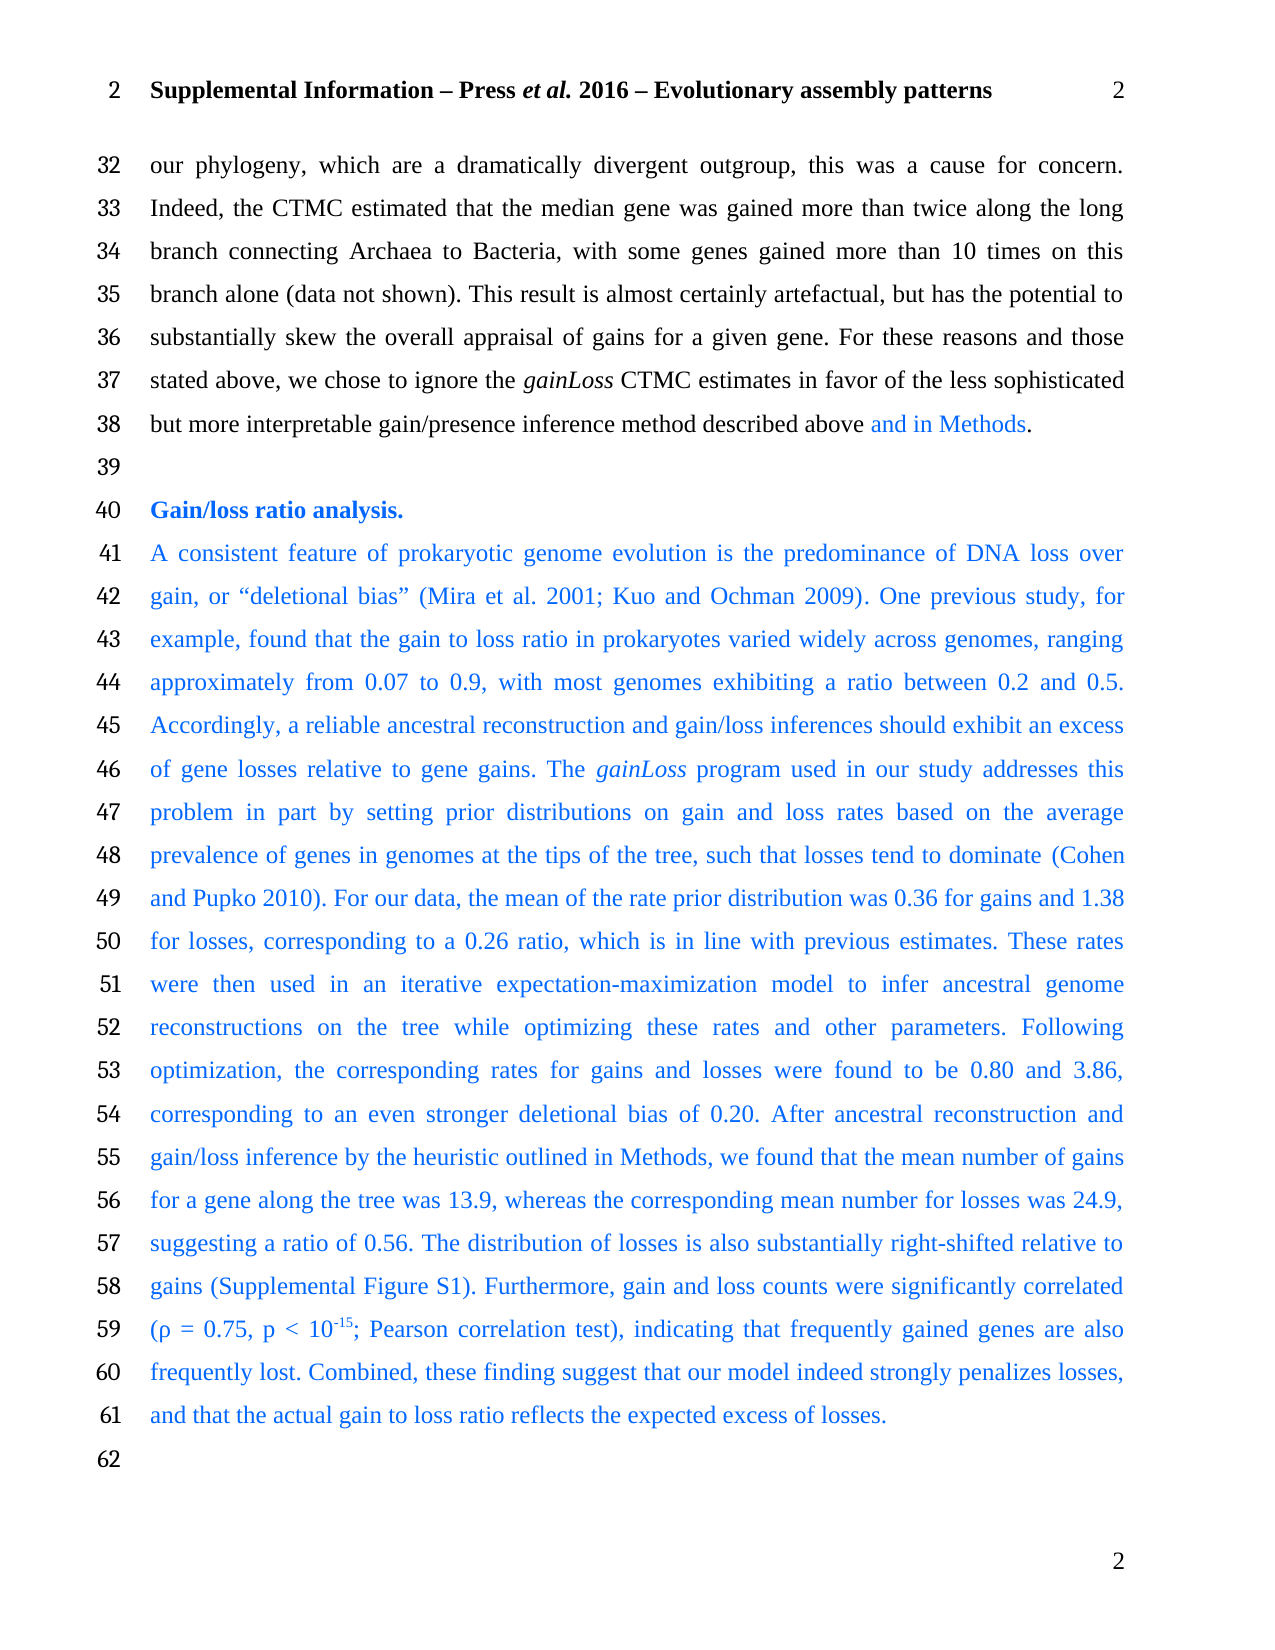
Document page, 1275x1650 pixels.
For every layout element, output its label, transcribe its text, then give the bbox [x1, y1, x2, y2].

text A consistent feature of prokaryotic genome evolution is the predominance of DNA loss over gain, or “deletional bias” (Mira et al. 2001; Kuo and Ochman 2009). One previous study, for example, found that the gain to loss ratio in prokaryotes varied widely across genomes, ranging approximately from 0.07 to 0.9, with most genomes exhibiting a ratio between 0.2 and 0.5. Accordingly, a reliable ancestral reconstruction and gain/loss inferences should exhibit an excess of gene losses relative to gene gains. The gainLoss program used in our study addresses this problem in part by setting prior distributions on gain and loss rates based on the average prevalence of genes in genomes at the tips of the tree, such that losses tend to dominate (Cohen and Pupko 2010). For our data, the mean of the rate prior distribution was 0.36 for gains and 1.38 for losses, corresponding to a 0.26 ratio, which is in line with previous estimates. These rates were then used in an iterative expectation-maximization model to infer ancestral genome reconstructions on the tree while optimizing these rates and other parameters. Following optimization, the corresponding rates for gains and losses were found to be 0.80 and 3.86, corresponding to an even stronger deletional bias of 0.20. After ancestral reconstruction and gain/loss inference by the heuristic outlined in Methods, we found that the mean number of gains for a gene along the tree was 13.9, whereas the corresponding mean number for losses was 24.9, suggesting a ratio of 0.56. The distribution of losses is also substantially right-shifted relative to gains (Supplemental Figure S1). Furthermore, gain and loss counts were significantly correlated (ρ = 0.75, p < 10-15; Pearson correlation test), indicating that frequently gained genes are also frequently lost. Combined, these finding suggest that our model indeed strongly penalizes losses, and that the actual gain to loss ratio reflects the expected excess of losses. [150, 538, 1125, 1429]
text Gain/loss ratio analysis. [150, 495, 1125, 524]
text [150, 150, 1125, 437]
